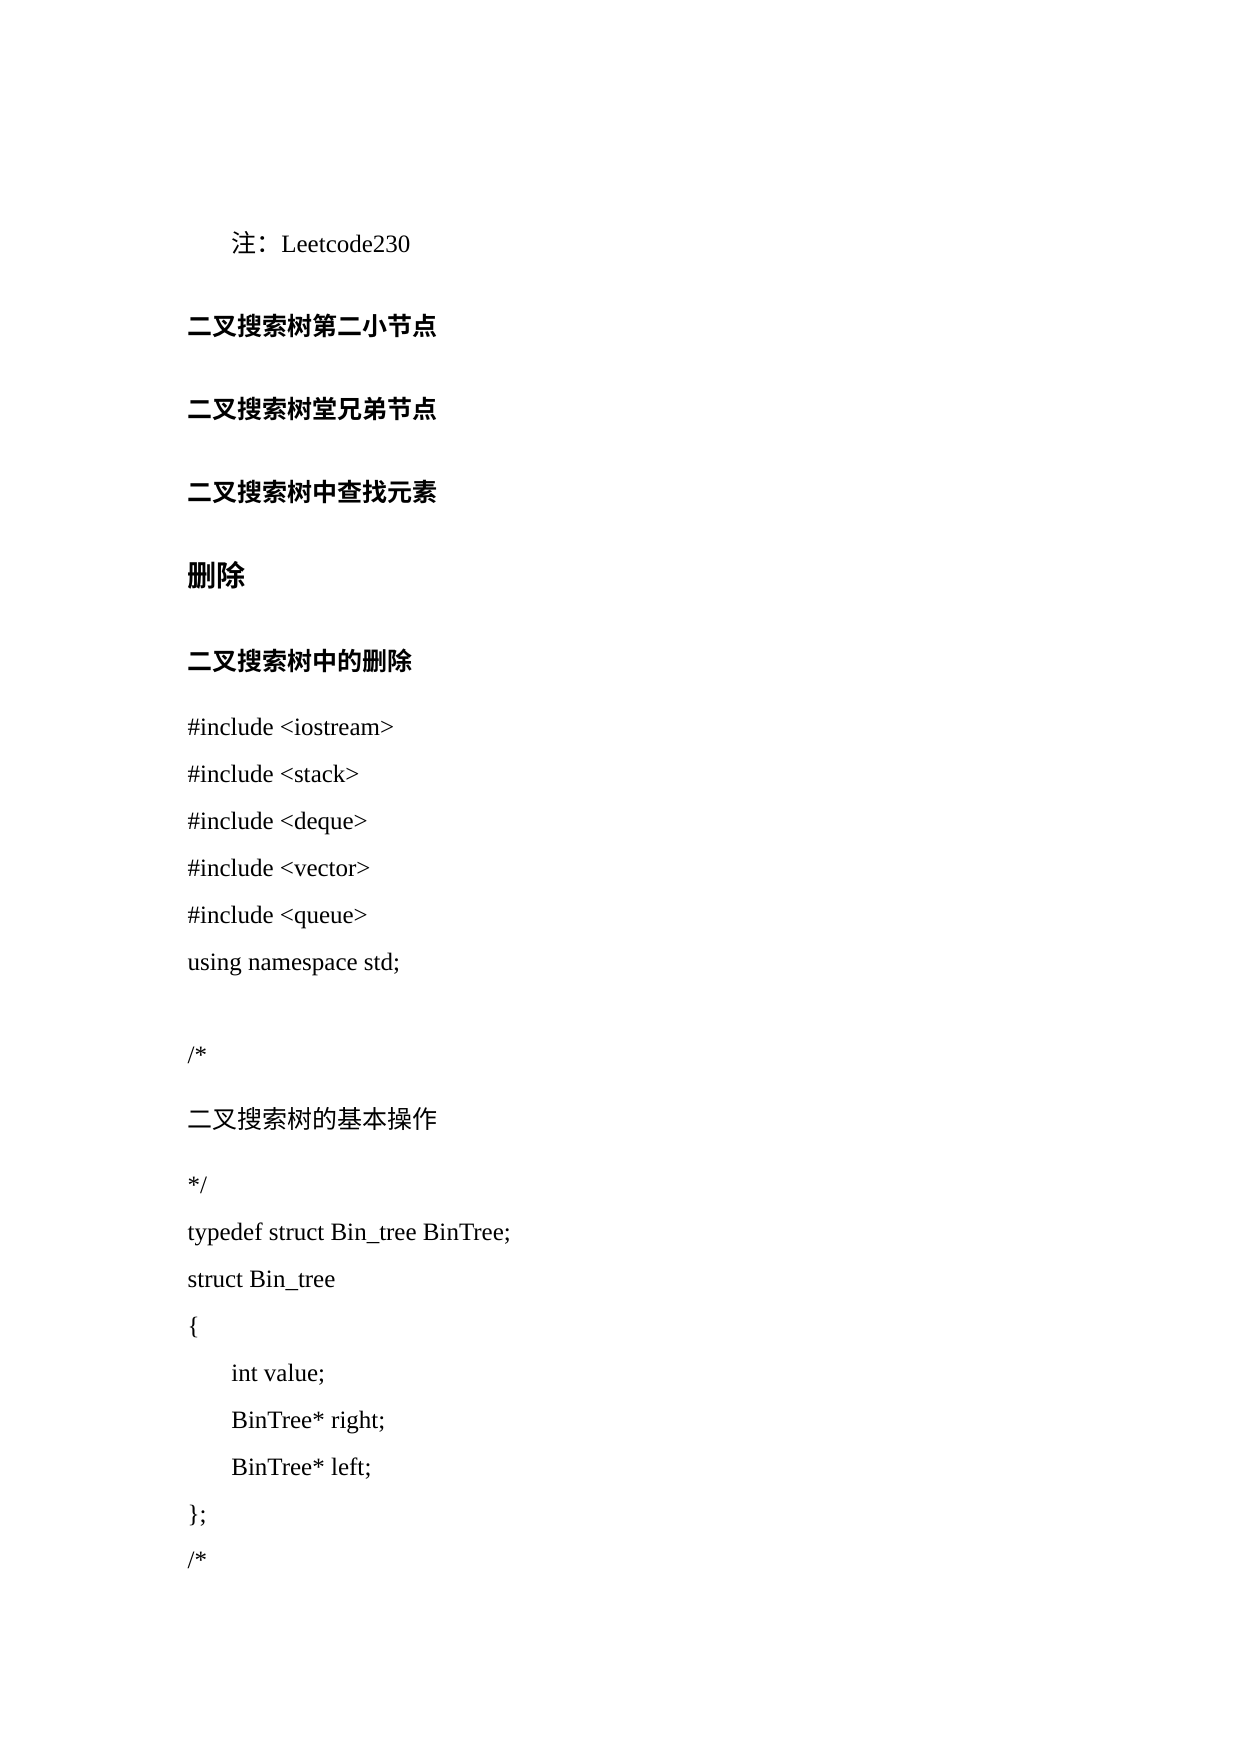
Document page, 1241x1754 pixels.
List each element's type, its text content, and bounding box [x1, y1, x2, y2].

text typedef struct Bin_tree BinTree; [187, 1216, 1053, 1248]
text BinTree* right; [187, 1403, 1053, 1436]
text BinTree* left; [187, 1450, 1053, 1482]
subtitle 二叉搜索树第二小节点 [187, 292, 1053, 357]
text #include <deque> [187, 804, 1053, 837]
text }; [187, 1497, 1053, 1529]
text /* [187, 1039, 1053, 1071]
subtitle 二叉搜索树中查找元素 [187, 458, 1053, 523]
subtitle 删除 [187, 541, 1053, 606]
text using namespace std; [187, 945, 1053, 977]
text int value; [187, 1356, 1053, 1389]
text /* [187, 1544, 1053, 1576]
text 二叉搜索树的基本操作 [187, 1086, 1053, 1151]
text #include <stack> [187, 757, 1053, 790]
text */ [187, 1169, 1053, 1201]
subtitle 二叉搜索树中的删除 [187, 627, 1053, 692]
text #include <iostream> [187, 711, 1053, 743]
text 注：Leetcode230 [187, 209, 1053, 274]
text struct Bin_tree [187, 1262, 1053, 1295]
text #include <queue> [187, 898, 1053, 931]
subtitle 二叉搜索树堂兄弟节点 [187, 375, 1053, 440]
text #include <vector> [187, 851, 1053, 884]
text { [187, 1309, 1053, 1342]
